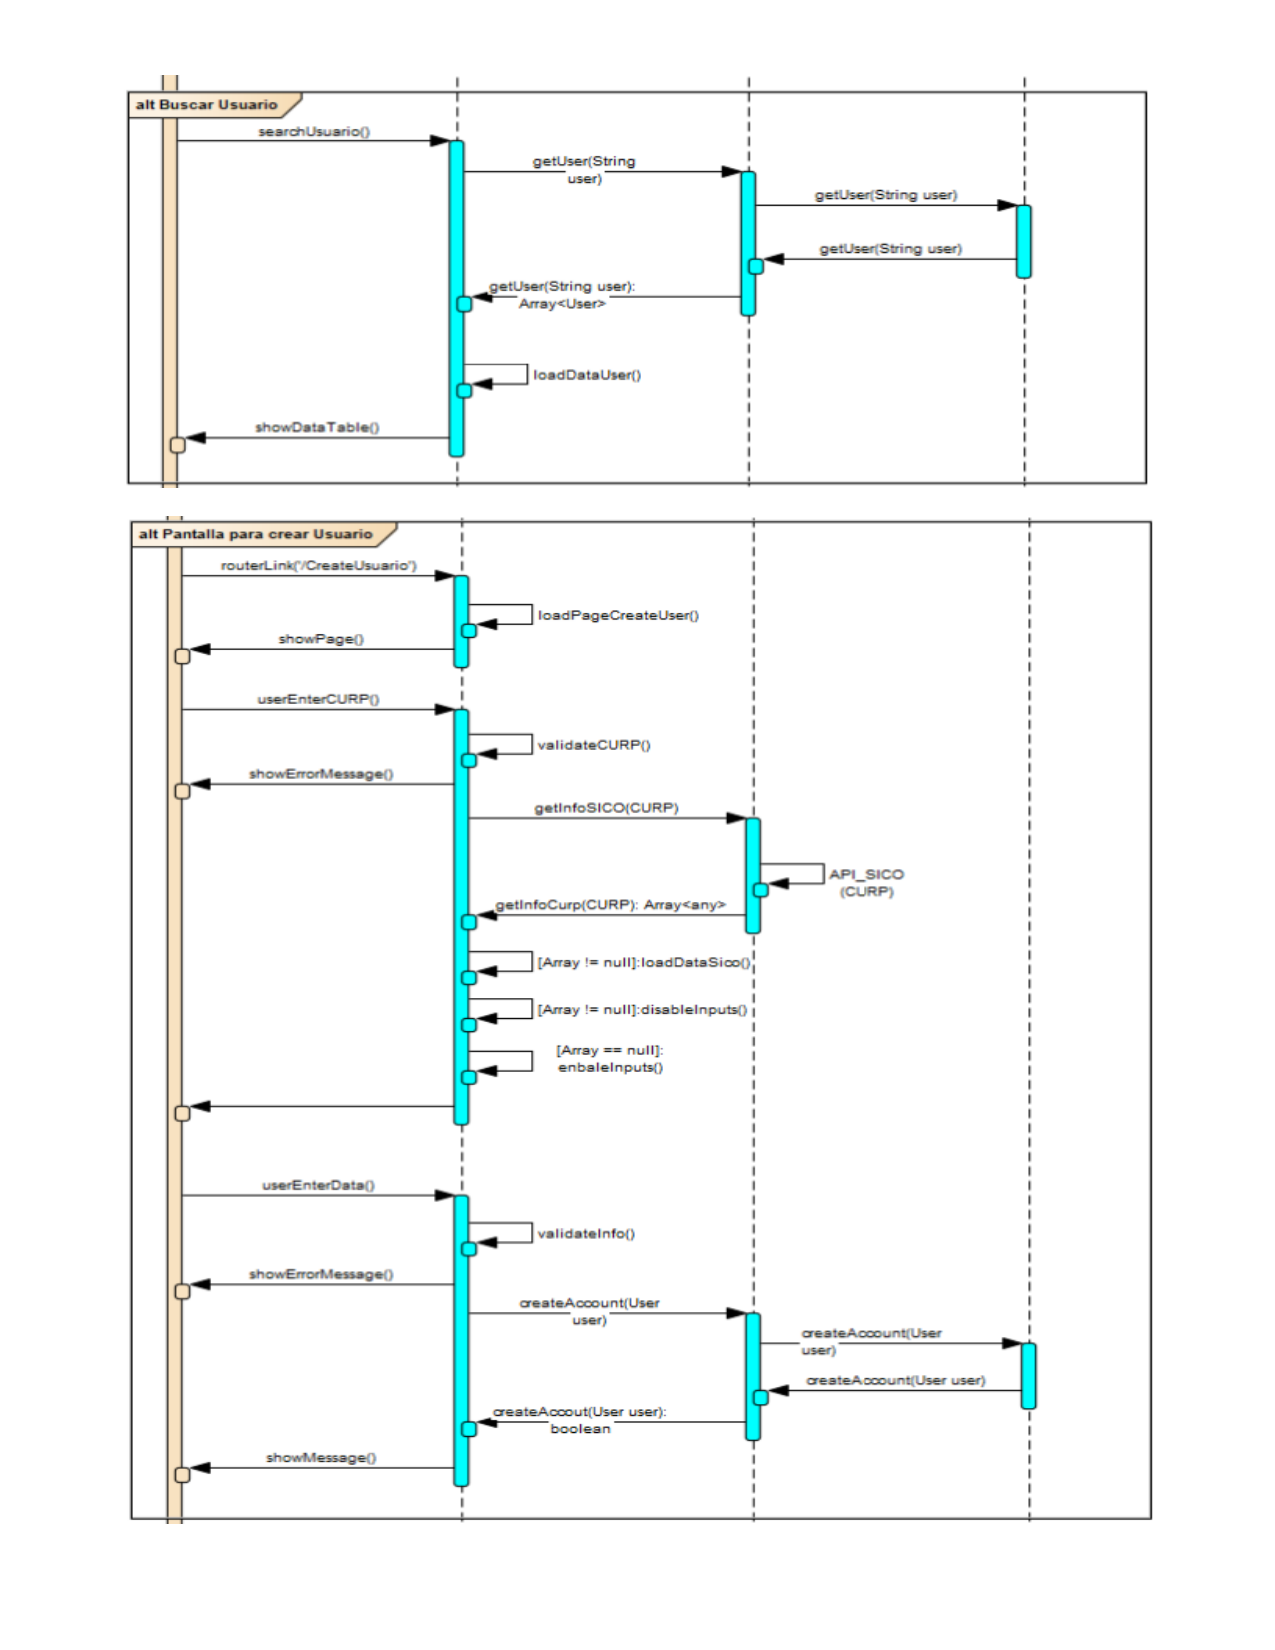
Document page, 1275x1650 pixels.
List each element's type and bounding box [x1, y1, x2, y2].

picture [75, 75, 1174, 488]
picture [75, 516, 1182, 1524]
